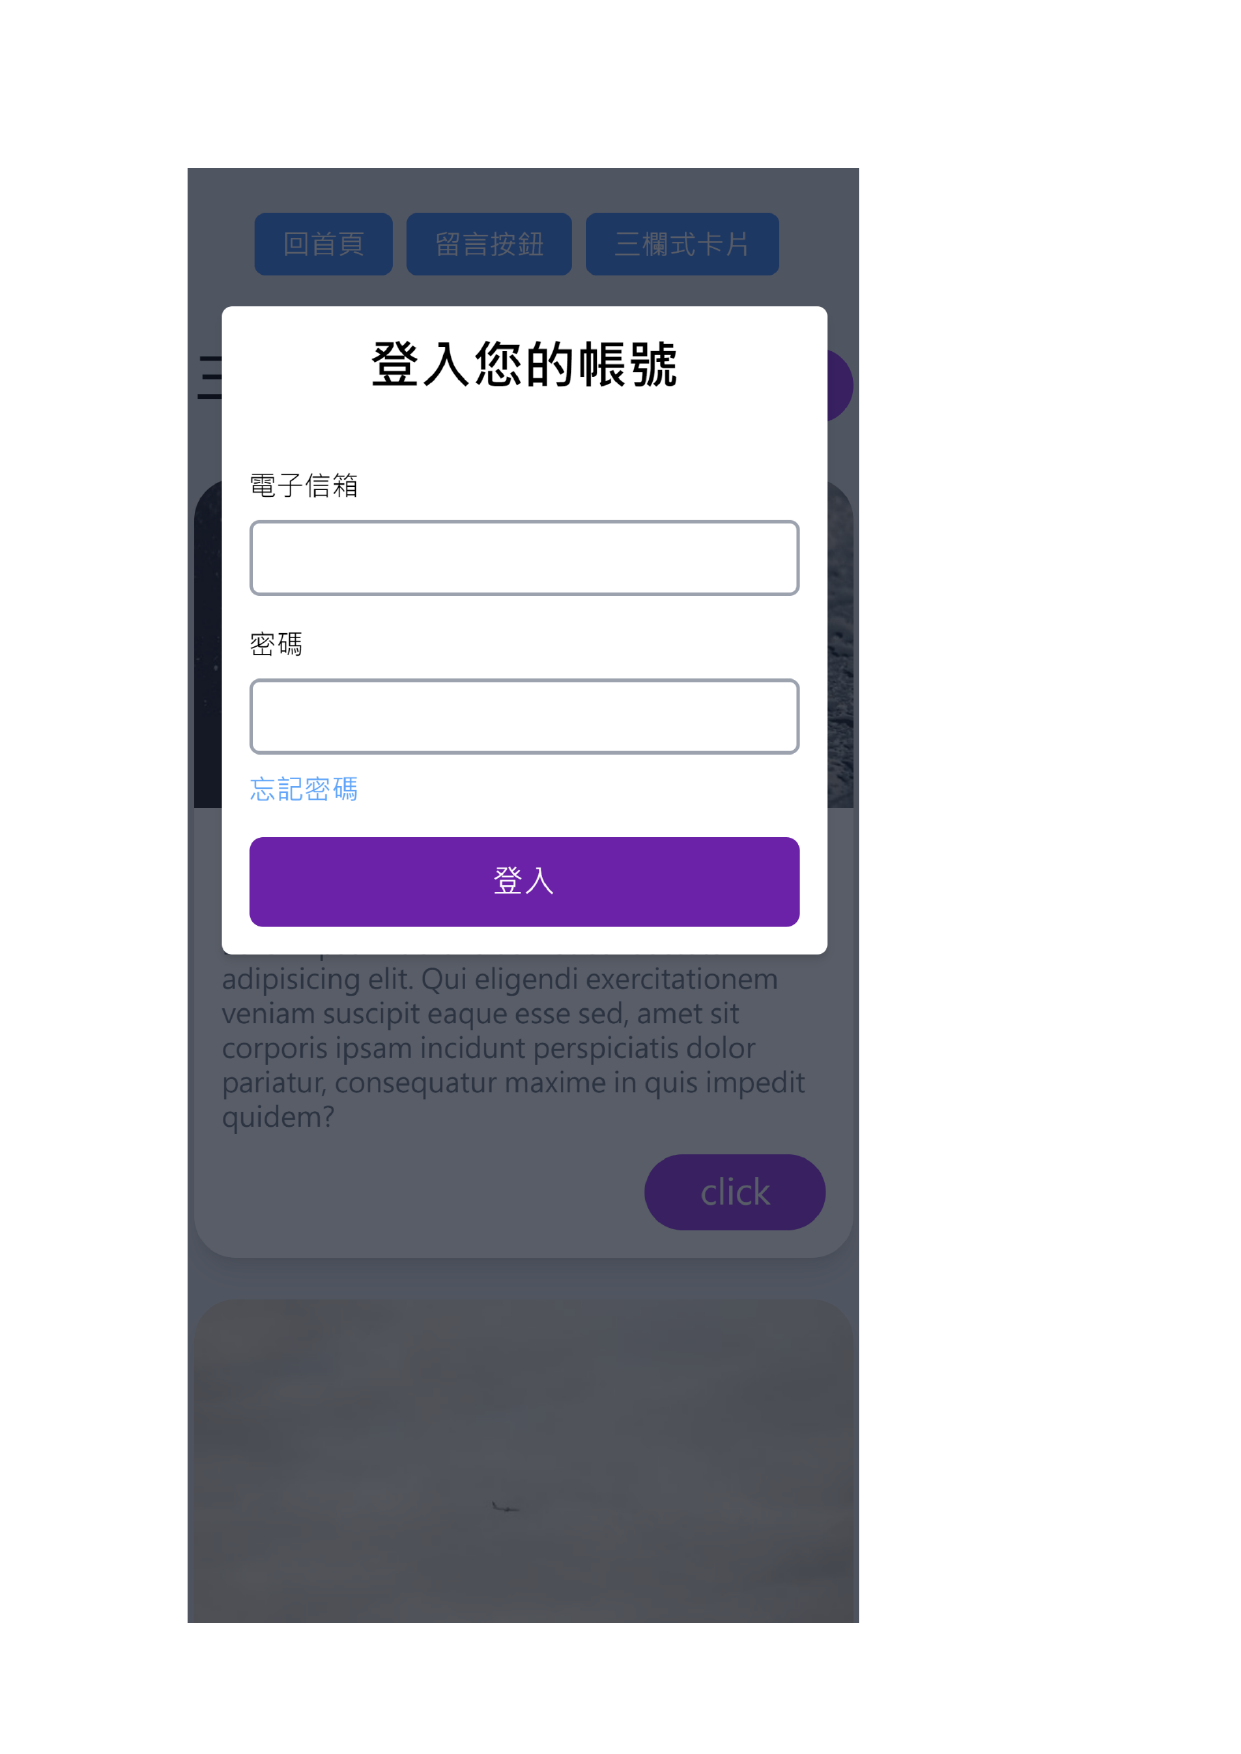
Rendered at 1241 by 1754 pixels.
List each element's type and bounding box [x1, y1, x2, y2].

picture [187, 168, 860, 1623]
